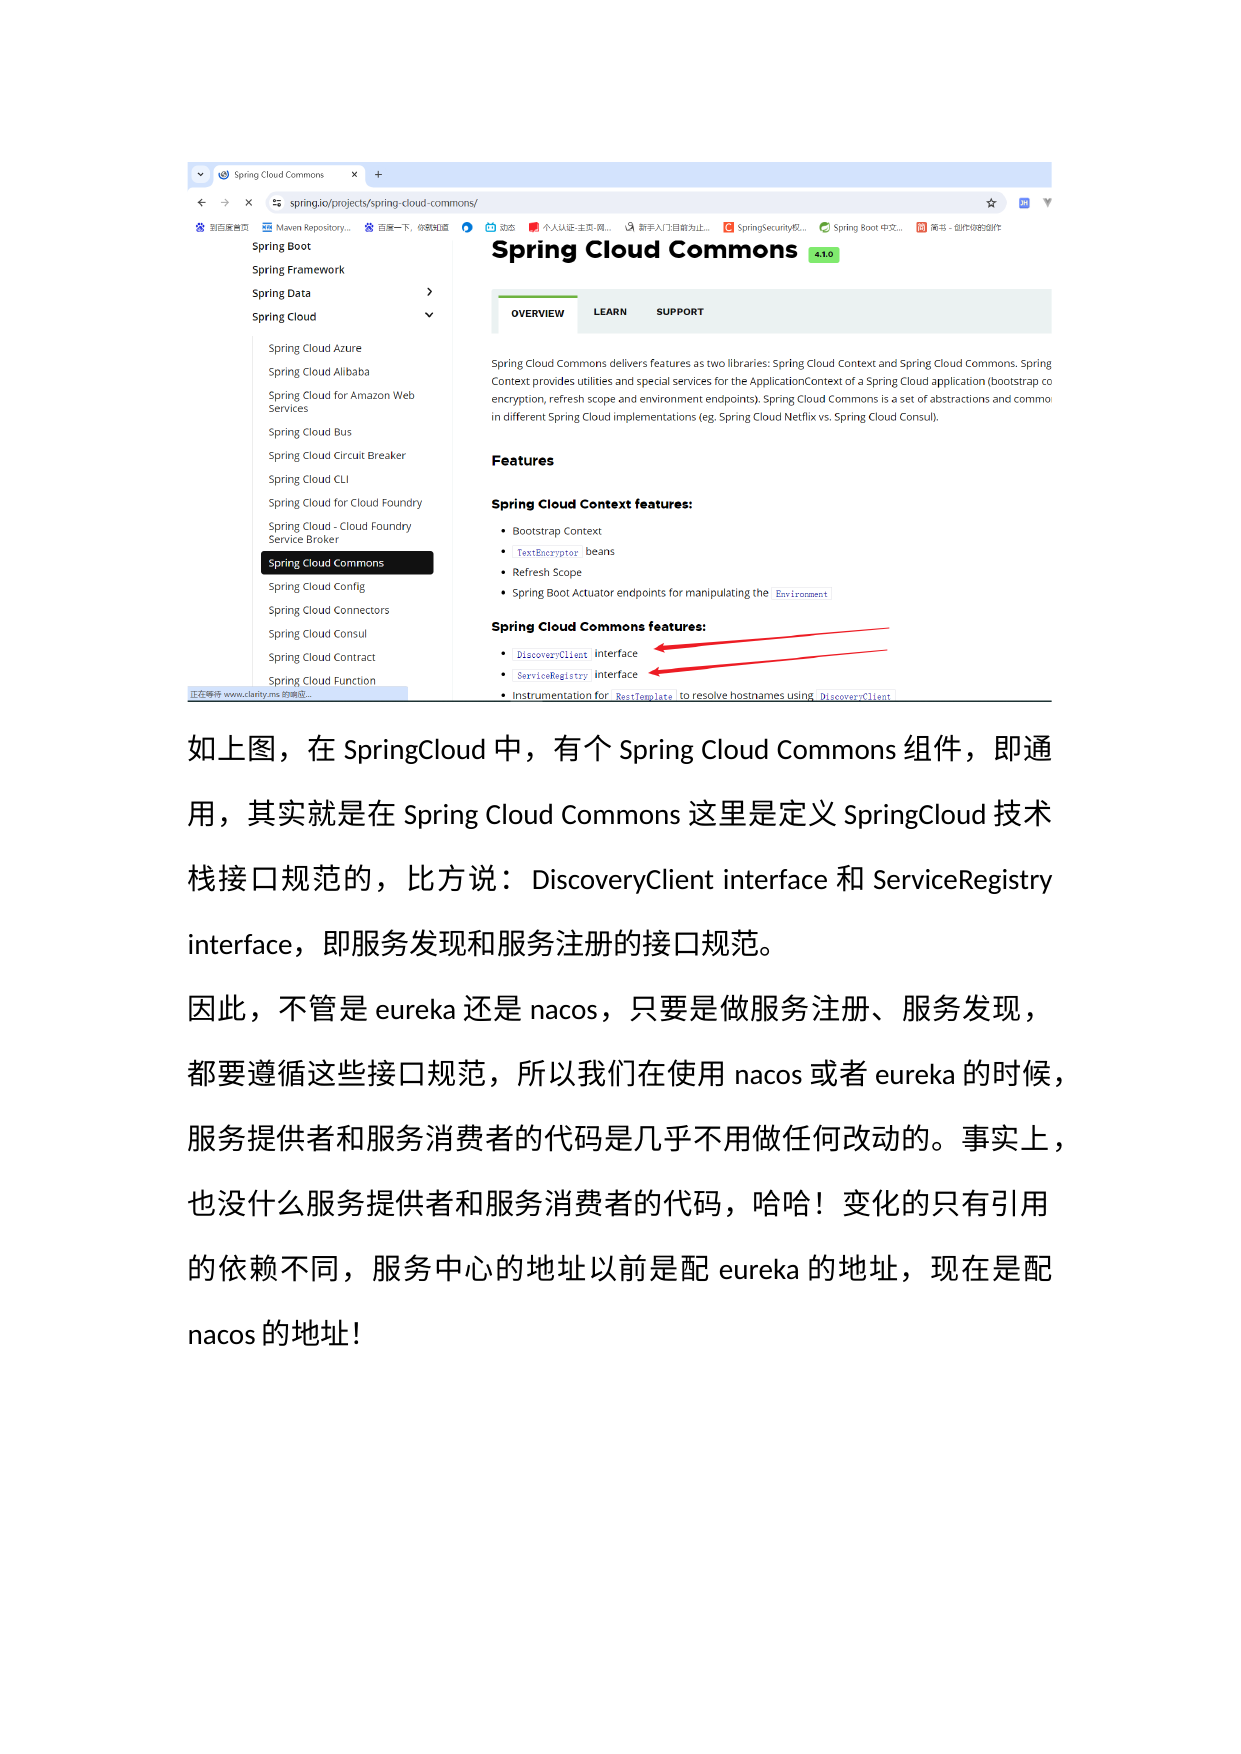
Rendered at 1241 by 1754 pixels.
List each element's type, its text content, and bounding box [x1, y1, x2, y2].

text 因此，不管是eureka还是nacos，只要是做服务注册、服务发现，都要遵循这些接口规范，所以我们在使用nacos或者eureka的时候，服务提供者和服务消费者的代码是几乎不用做任何改动的。事实上，也没什么服务提供者和服务消费者的代码，哈哈！变化的只有引用的依赖不同，服务中心的地址以前是配eureka的地址，现在是配nacos的地址！ [187, 974, 1053, 1364]
text 如上图，在SpringCloud中，有个Spring Cloud Commons组件，即通用，其实就是在Spring Cloud Commons这里是定义SpringCloud技术栈接口规范的，比方说：DiscoveryClient interface和ServiceRegistry interface，即服务发现和服务注册的接口规范。 [187, 714, 1053, 974]
picture [187, 162, 1052, 702]
